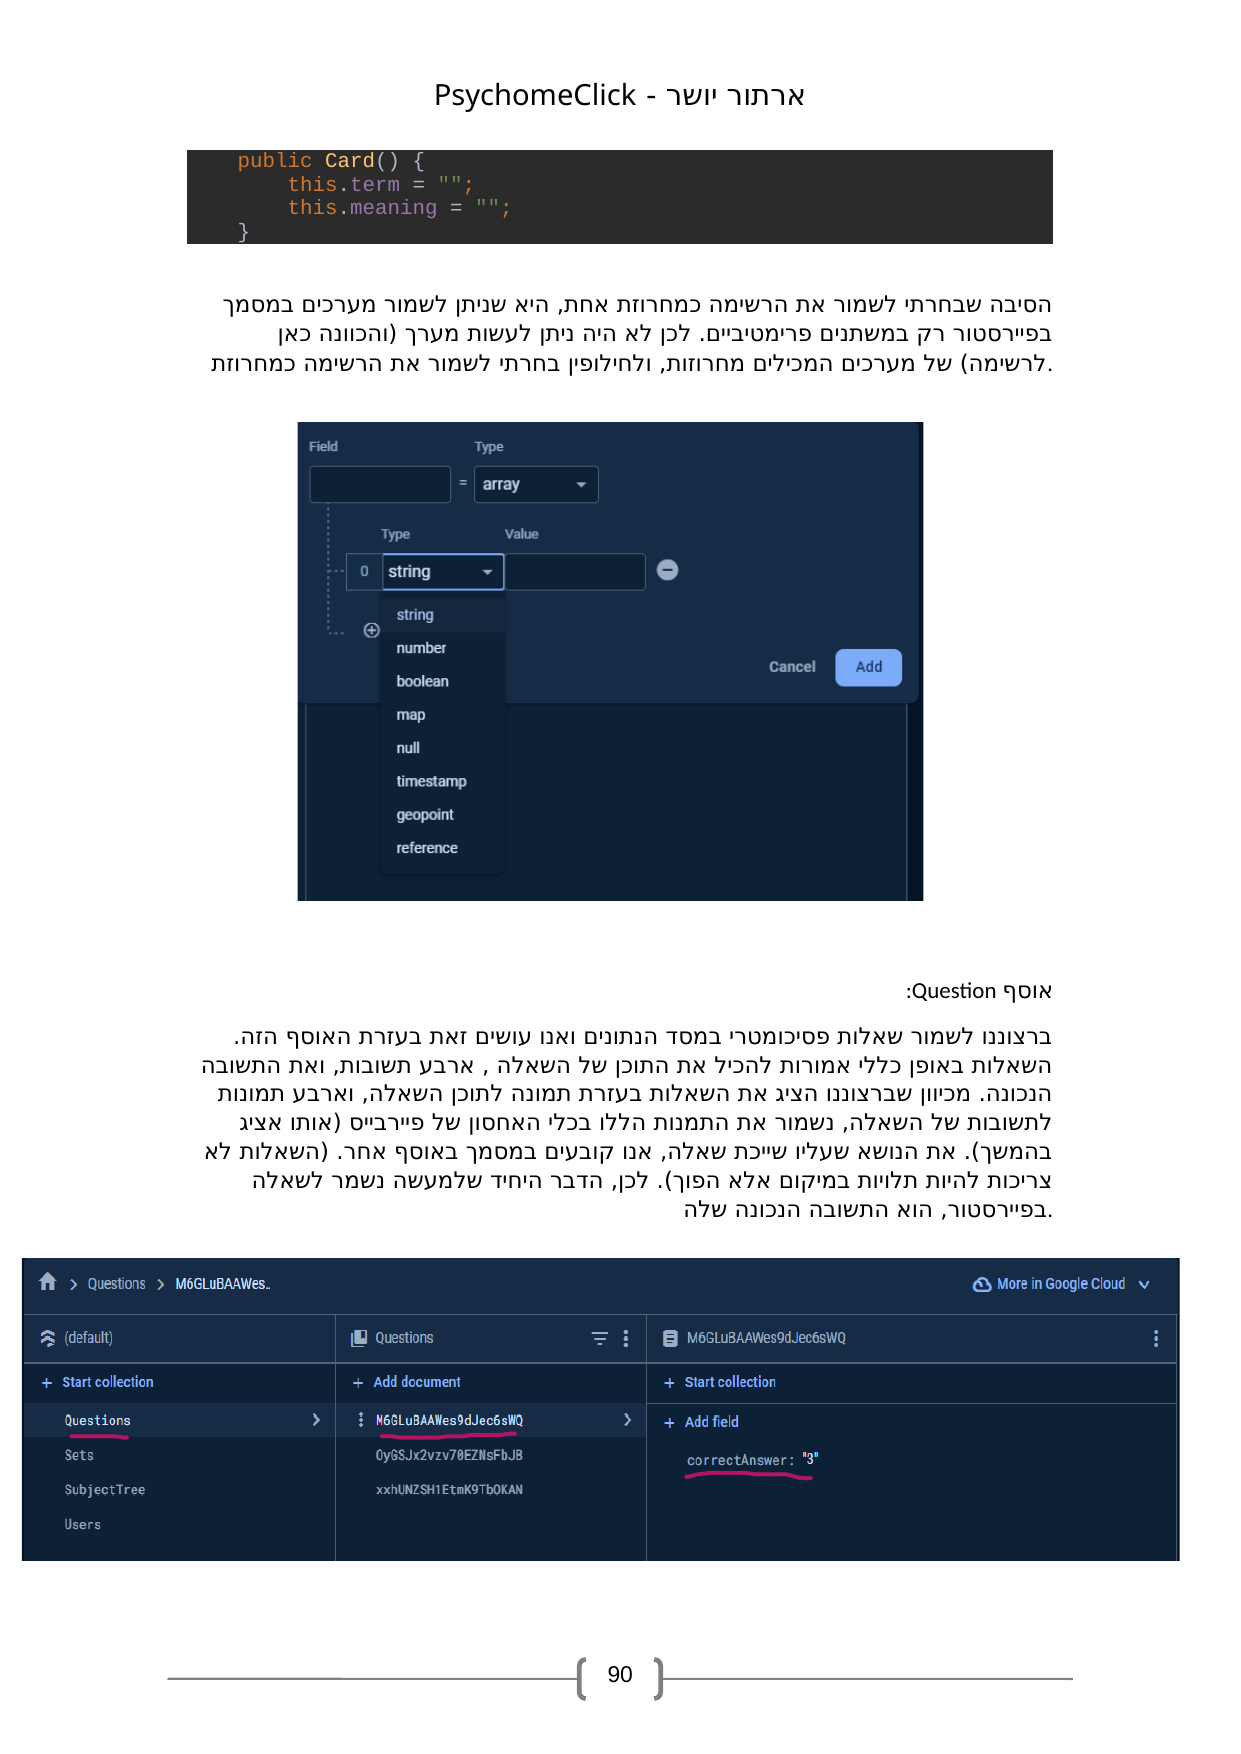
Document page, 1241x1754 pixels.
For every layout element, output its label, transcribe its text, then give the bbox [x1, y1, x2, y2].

text הסיבה שבחרתי לשמור את הרשימה כמחרוזת אחת, היא שניתן לשמור מערכים במסמך בפיירסטור רק במשתנים פרימטיביים. לכן לא היה ניתן לעשות מערך (והכוונה כאן לרשימה) של מערכים המכילים מחרוזות, ולחילופין בחרתי לשמור את הרשימה כמחרוזת. [187, 291, 1053, 377]
text ברצוננו לשמור שאלות פסיכומטרי במסד הנתונים ואנו עושים זאת בעזרת האוסף הזה. השאלות באופן כללי אמורות להכיל את התוכן של השאלה , ארבע תשובות, ואת התשובה הנכונה. מכיוון שברצוננו הציג את השאלות בעזרת תמונה לתוכן השאלה, וארבע תמונות לתשובות של השאלה, נשמור את התמנות הללו בכלי האחסון של פיירבייס (אותו אציג בהמשך). את הנושא שעליו שייכת שאלה, אנו קובעים במסמך באוסף אחר. (השאלות לא צריכות להיות תלויות במיקום אלא הפוך). לכן, הדבר היחיד שלמעשה נשמר לשאלה בפיירסטור, הוא התשובה הנכונה שלה. [187, 1023, 1053, 1224]
picture [21, 1258, 1180, 1561]
picture [297, 422, 924, 901]
text :Question אוסף [187, 976, 1053, 1004]
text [187, 150, 1053, 244]
